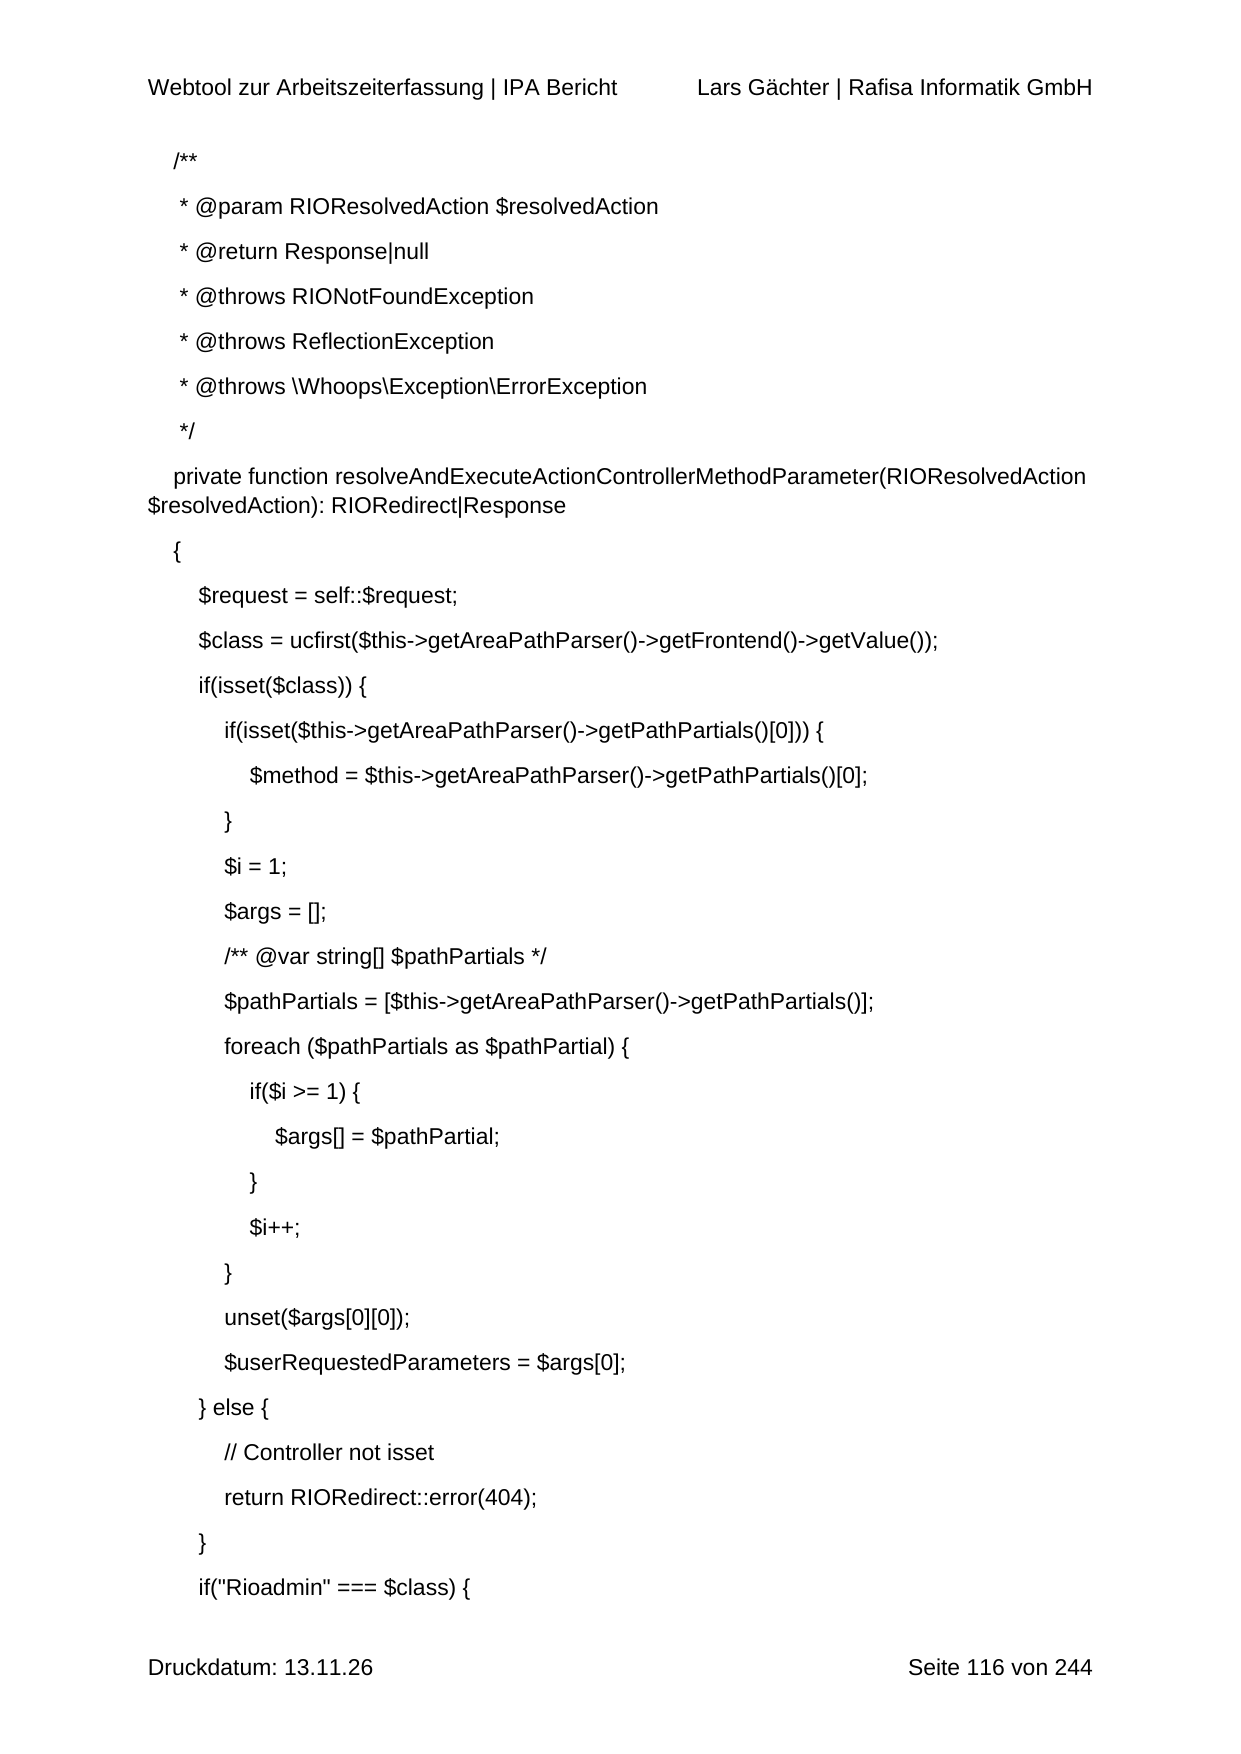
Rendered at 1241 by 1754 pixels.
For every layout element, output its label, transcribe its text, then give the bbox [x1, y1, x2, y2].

text } else { [148, 1394, 1093, 1420]
text * @throws \Whoops\Exception\ErrorException [148, 373, 1093, 399]
text */ [148, 418, 1093, 444]
text $class = ucfirst($this->getAreaPathParser()->getFrontend()->getValue()); [148, 627, 1093, 653]
text if(isset($this->getAreaPathParser()->getPathPartials()[0])) { [148, 717, 1093, 744]
text * @throws ReflectionException [148, 328, 1093, 354]
text { [148, 537, 1093, 563]
text $i = 1; [148, 853, 1093, 879]
text if("Rioadmin" === $class) { [148, 1574, 1093, 1601]
text if(isset($class)) { [148, 672, 1093, 698]
text private function resolveAndExecuteActionControllerMethodParameter(RIOResolvedAction $resolvedAction): RIORedirect|Response [148, 463, 1093, 518]
text // Controller not isset [148, 1439, 1093, 1465]
text $args[] = $pathPartial; [148, 1123, 1093, 1149]
text /** [148, 148, 1093, 174]
text } [148, 1168, 1093, 1195]
text $request = self::$request; [148, 582, 1093, 608]
text } [148, 1258, 1093, 1285]
text return RIORedirect::error(404); [148, 1484, 1093, 1510]
text $i++; [148, 1213, 1093, 1240]
text $args = []; [148, 898, 1093, 924]
text } [148, 807, 1093, 834]
text } [148, 1529, 1093, 1556]
text $method = $this->getAreaPathParser()->getPathPartials()[0]; [148, 762, 1093, 789]
text * @throws RIONotFoundException [148, 283, 1093, 309]
text $pathPartials = [$this->getAreaPathParser()->getPathPartials()]; [148, 988, 1093, 1014]
text * @return Response|null [148, 238, 1093, 264]
text /** @var string[] $pathPartials */ [148, 943, 1093, 969]
text unset($args[0][0]); [148, 1304, 1093, 1330]
text if($i >= 1) { [148, 1078, 1093, 1104]
text * @param RIOResolvedAction $resolvedAction [148, 193, 1093, 219]
text $userRequestedParameters = $args[0]; [148, 1349, 1093, 1375]
text foreach ($pathPartials as $pathPartial) { [148, 1033, 1093, 1059]
